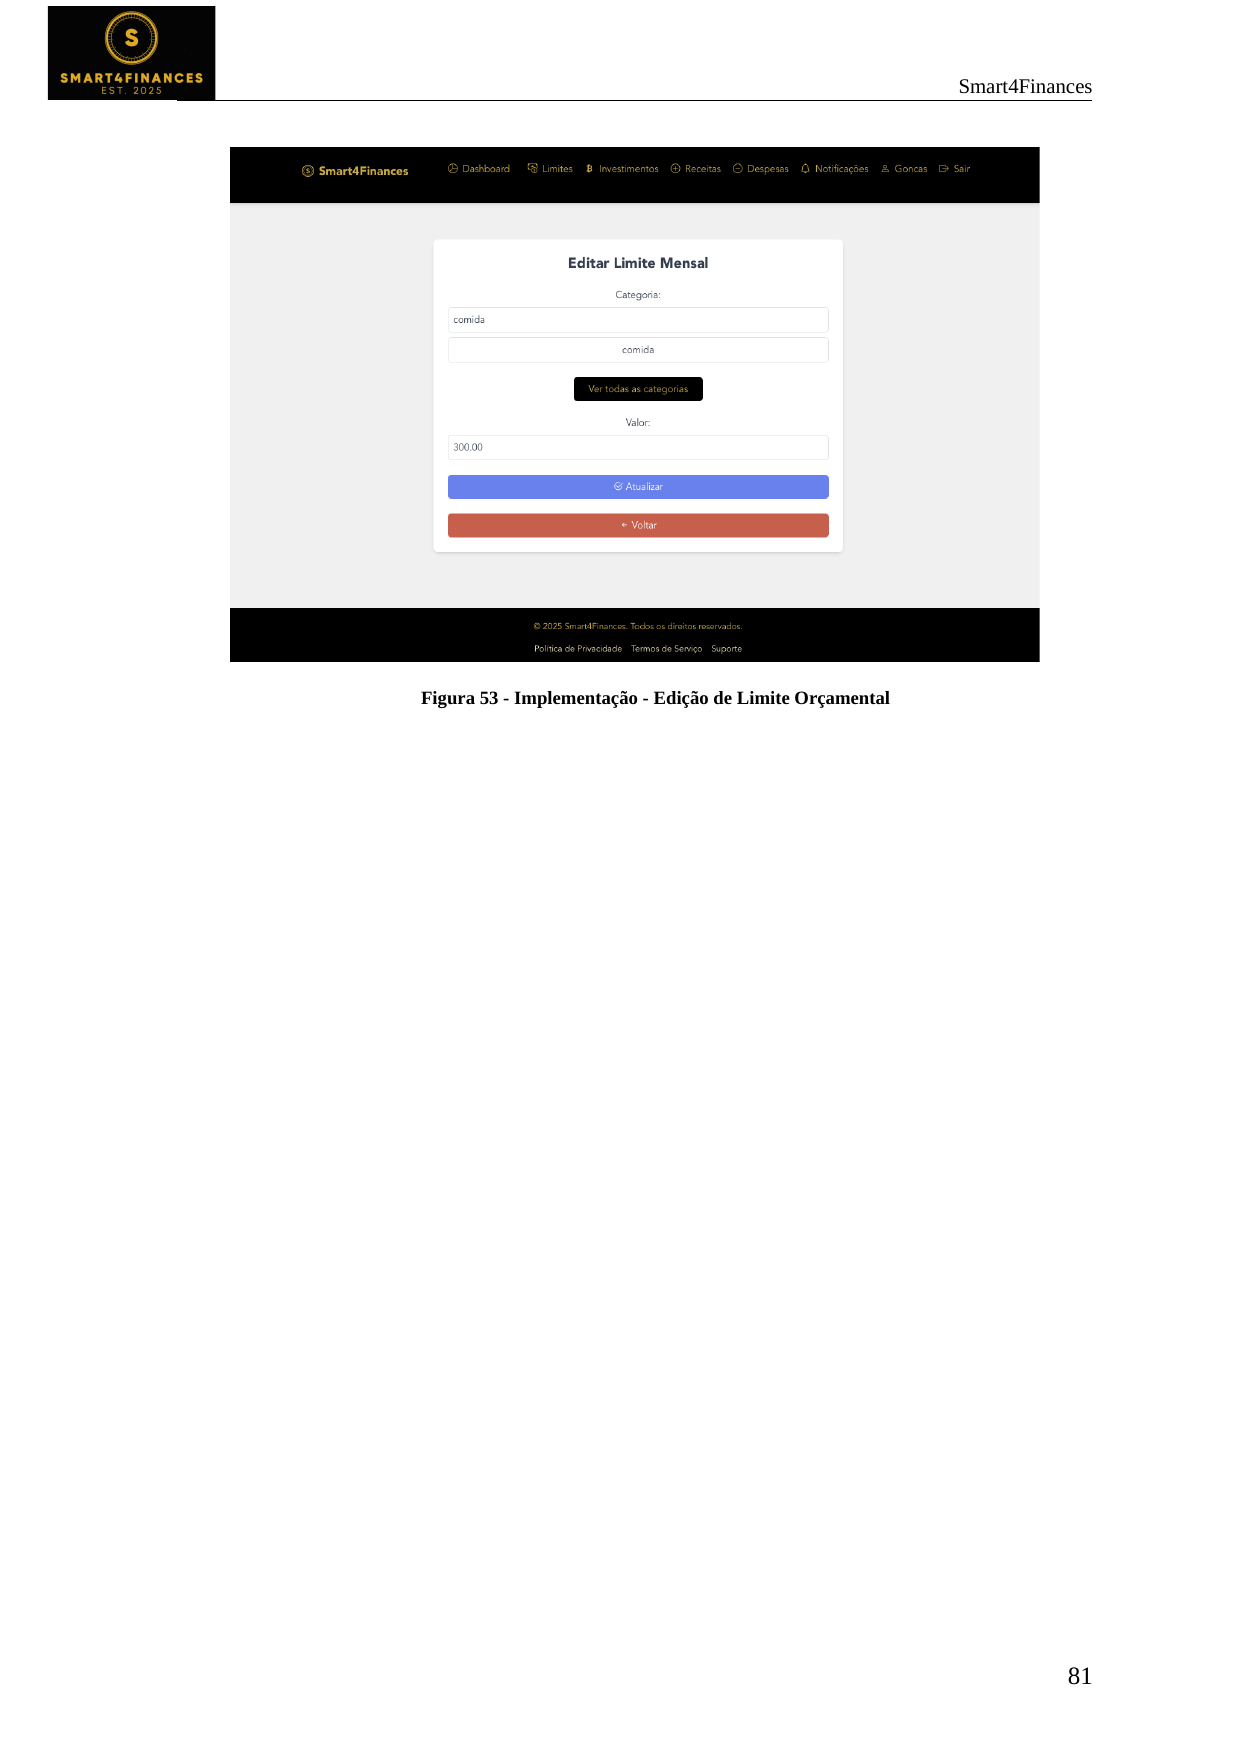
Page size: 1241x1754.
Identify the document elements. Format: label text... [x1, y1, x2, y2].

picture [230, 147, 1040, 662]
text Figura 53 - Implementação - Edição de Limite Orçamental [177, 687, 1092, 709]
picture [47, 6, 216, 100]
